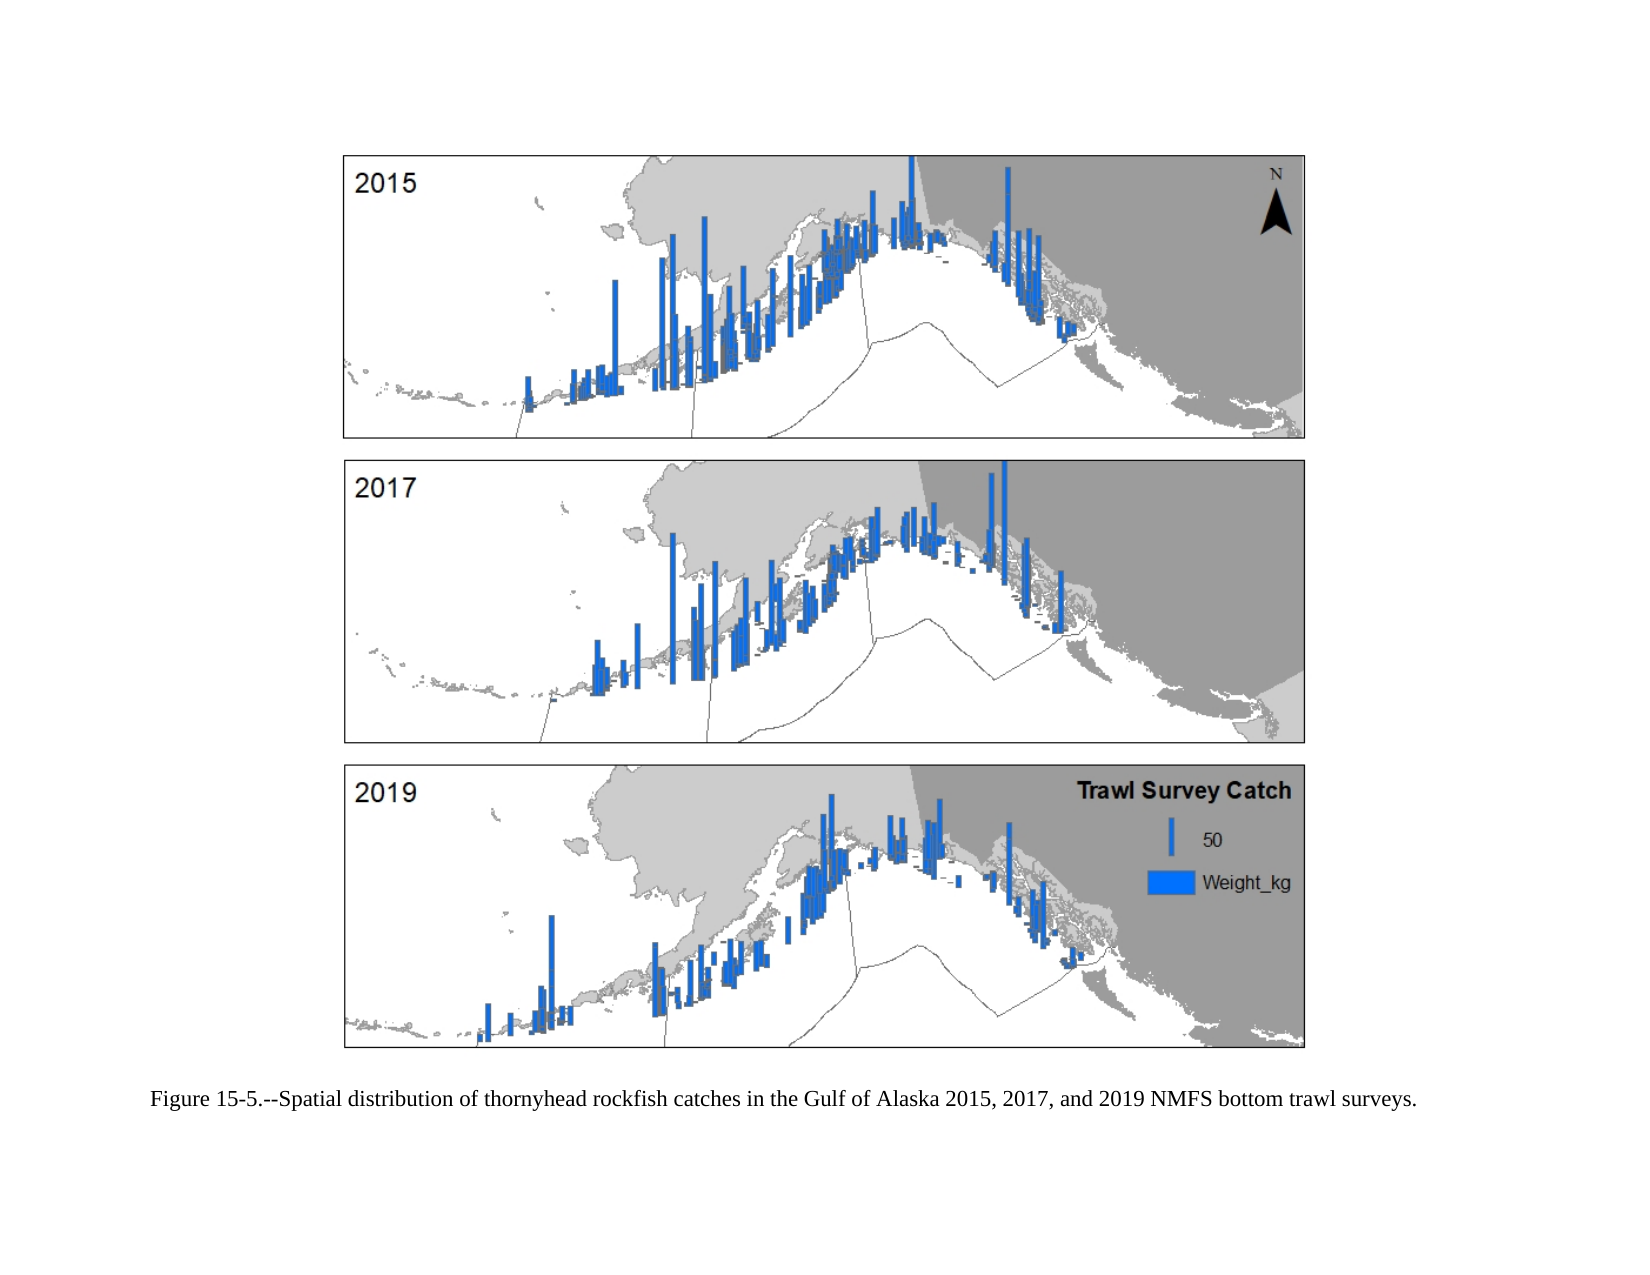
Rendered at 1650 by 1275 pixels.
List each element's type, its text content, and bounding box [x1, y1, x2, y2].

text Figure 15-5.--Spatial distribution of thornyhead rockfish catches in the Gulf of Alaska 2015, 2017, and 2019 NMFS bottom trawl surveys. [150, 1085, 1500, 1112]
picture [331, 150, 1319, 1061]
